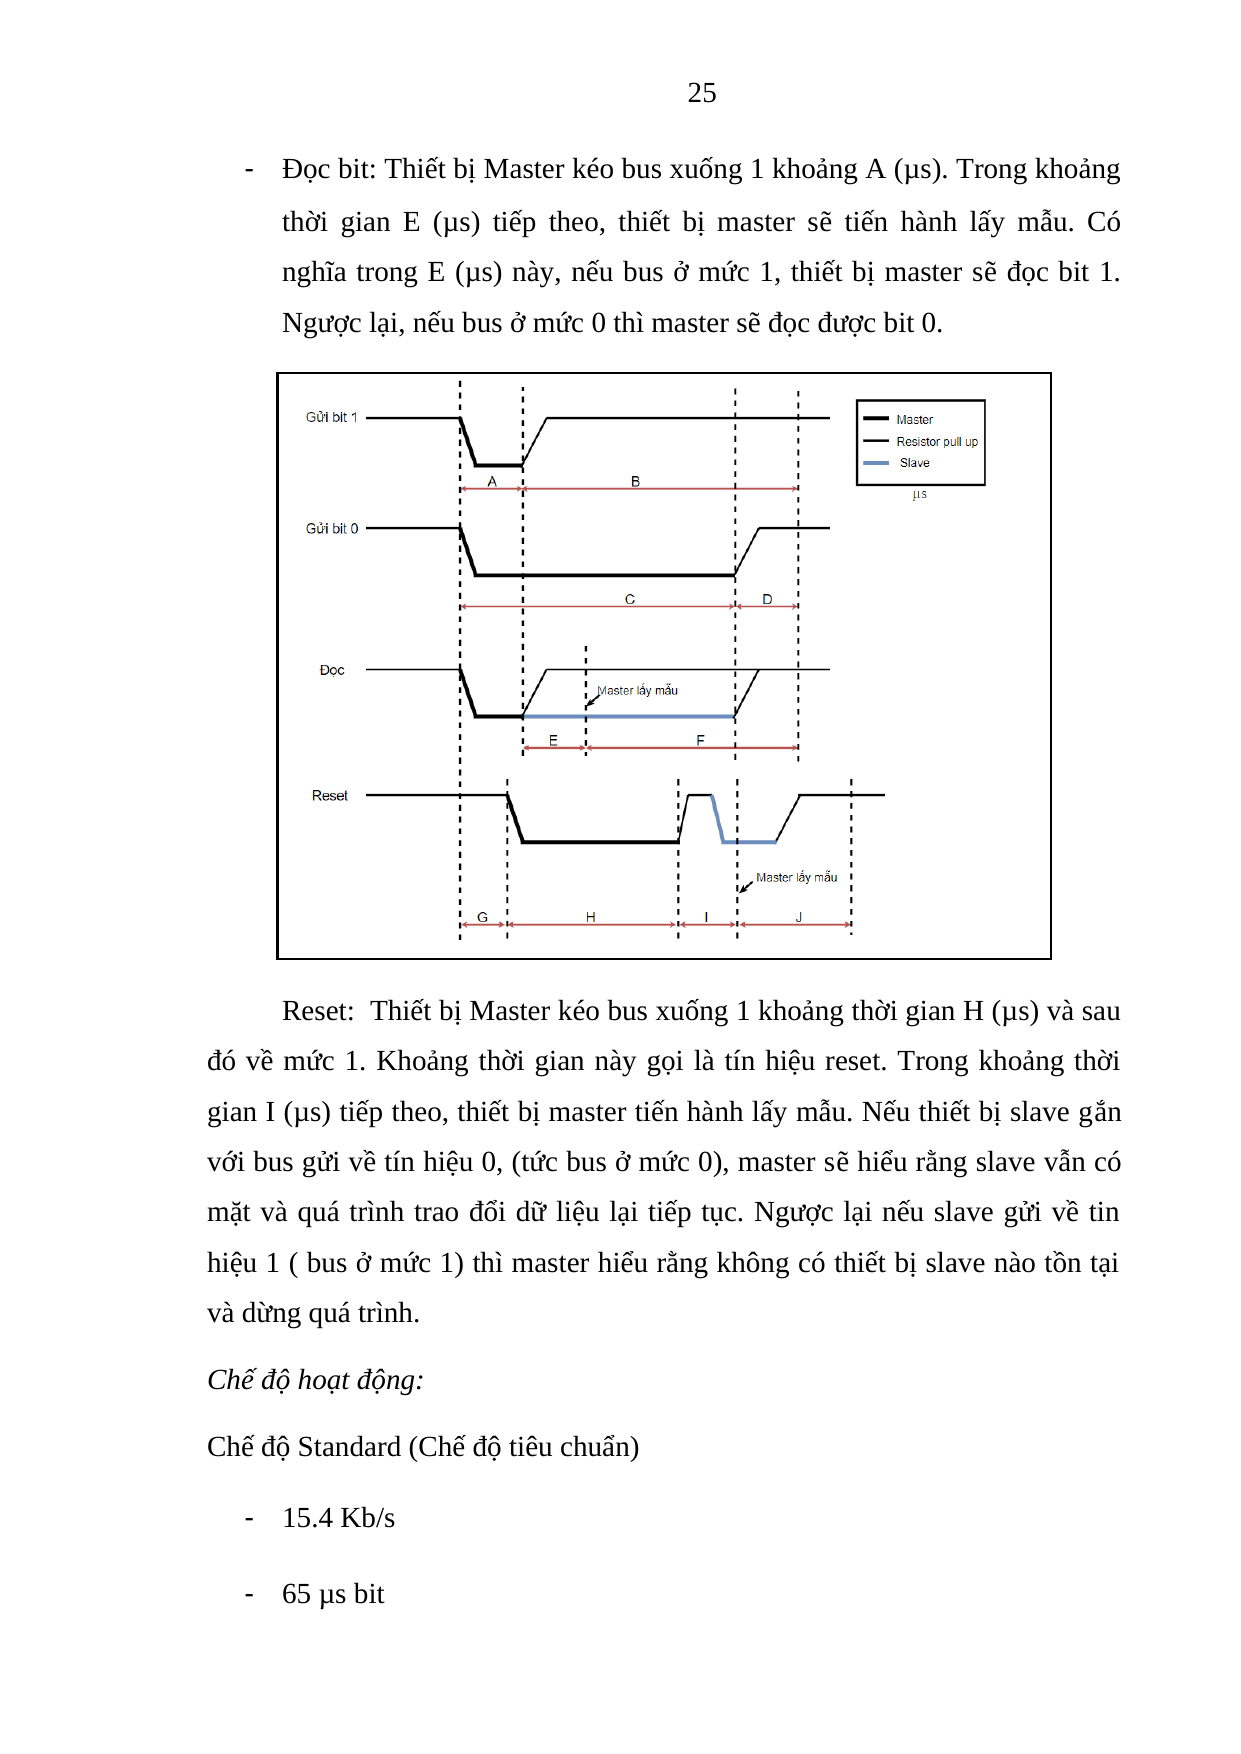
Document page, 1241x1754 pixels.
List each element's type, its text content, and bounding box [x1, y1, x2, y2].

list Đọc bit: Thiết bị Master kéo bus xuống 1 khoảng A (µs). Trong khoảng thời gian E (µs) tiếp theo, thiết bị master sẽ tiến hành lấy mẫu. Có nghĩa trong E (µs) này, nếu bus ở mức 1, thiết bị master sẽ đọc bit 1. Ngược lại, nếu bus ở mức 0 thì master sẽ đọc được bit 0. [244, 148, 1122, 338]
text Chế độ hoạt động: [207, 1362, 1122, 1396]
text Reset: Thiết bị Master kéo bus xuống 1 khoảng thời gian H (µs) và sau đó về mức 1. Khoảng thời gian này gọi là tín hiệu reset. Trong khoảng thời gian I (µs) tiếp theo, thiết bị master tiến hành lấy mẫu. Nếu thiết bị slave gắn với bus gửi về tín hiệu 0, (tức bus ở mức 0), master sẽ hiểu rằng slave vẫn có mặt và quá trình trao đổi dữ liệu lại tiếp tục. Ngược lại nếu slave gửi về tin hiệu 1 ( bus ở mức 1) thì master hiểu rằng không có thiết bị slave nào tồn tại và dừng quá trình. [207, 993, 1122, 1329]
list 15.4 Kb/s [244, 1496, 1122, 1536]
text Chế độ Standard (Chế độ tiêu chuẩn) [207, 1429, 1122, 1463]
list 65 µs bit [244, 1572, 1122, 1612]
picture [279, 374, 1050, 958]
